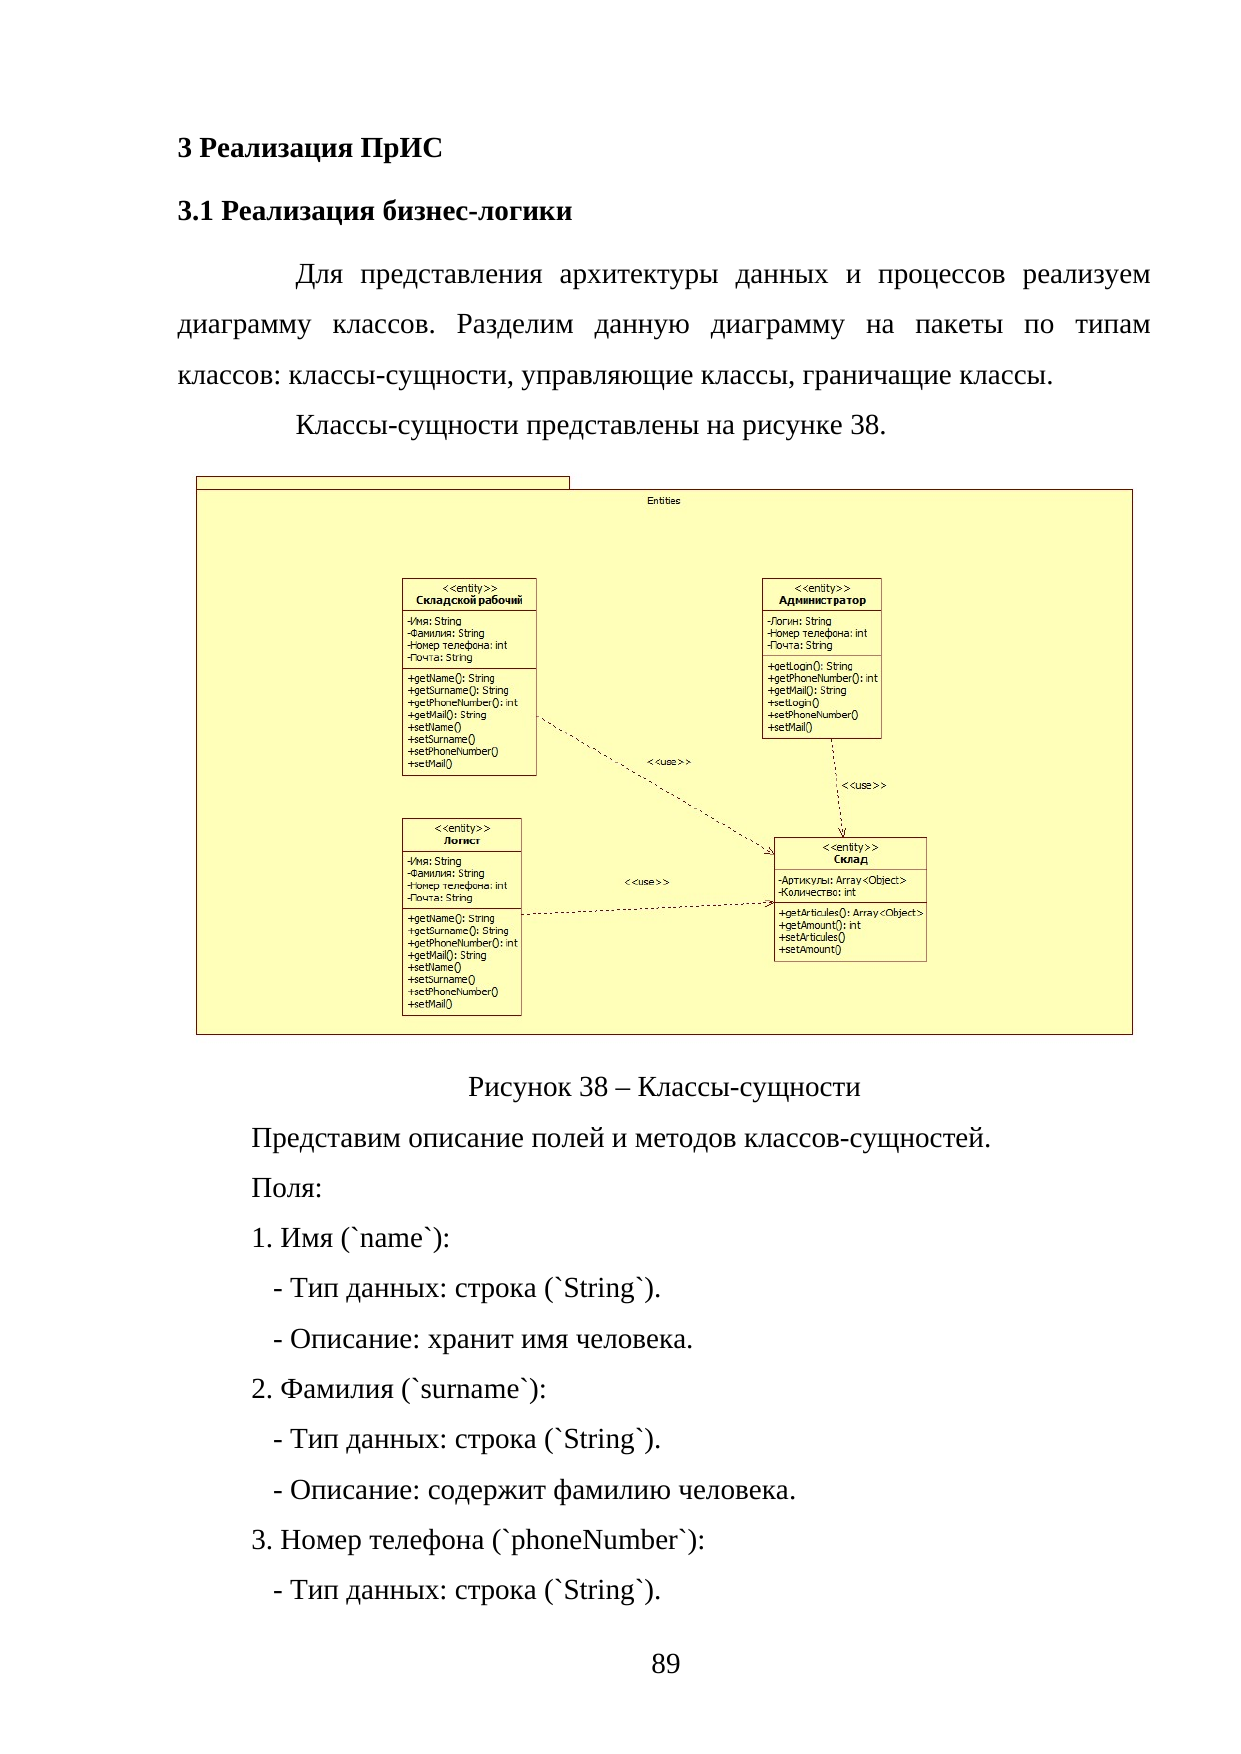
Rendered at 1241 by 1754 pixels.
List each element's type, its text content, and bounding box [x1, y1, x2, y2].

text - Тип данных: строка (`String`). [177, 1271, 1152, 1304]
text - Тип данных: строка (`String`). [177, 1572, 1152, 1606]
text 2. Фамилия (`surname`): [177, 1371, 1152, 1405]
text 3. Номер телефона (`phoneNumber`): [177, 1522, 1152, 1556]
subtitle 3 Реализация ПрИС [177, 131, 1152, 164]
text Классы-сущности представлены на рисунке 38. [177, 407, 1152, 441]
text 1. Имя (`name`): [177, 1220, 1152, 1254]
text - Тип данных: строка (`String`). [177, 1422, 1152, 1455]
text Для представления архитектуры данных и процессов реализуем диаграмму классов. Разделим данную диаграмму на пакеты по типам классов: классы-сущности, управляющие классы, граничащие классы. [177, 256, 1152, 390]
picture [177, 457, 1151, 1053]
text - Описание: содержит фамилию человека. [177, 1472, 1152, 1505]
subtitle 3.1 Реализация бизнес-логики [177, 193, 1152, 227]
text Представим описание полей и методов классов-сущностей. [177, 1120, 1152, 1153]
text - Описание: хранит имя человека. [177, 1321, 1152, 1354]
text Поля: [177, 1170, 1152, 1203]
